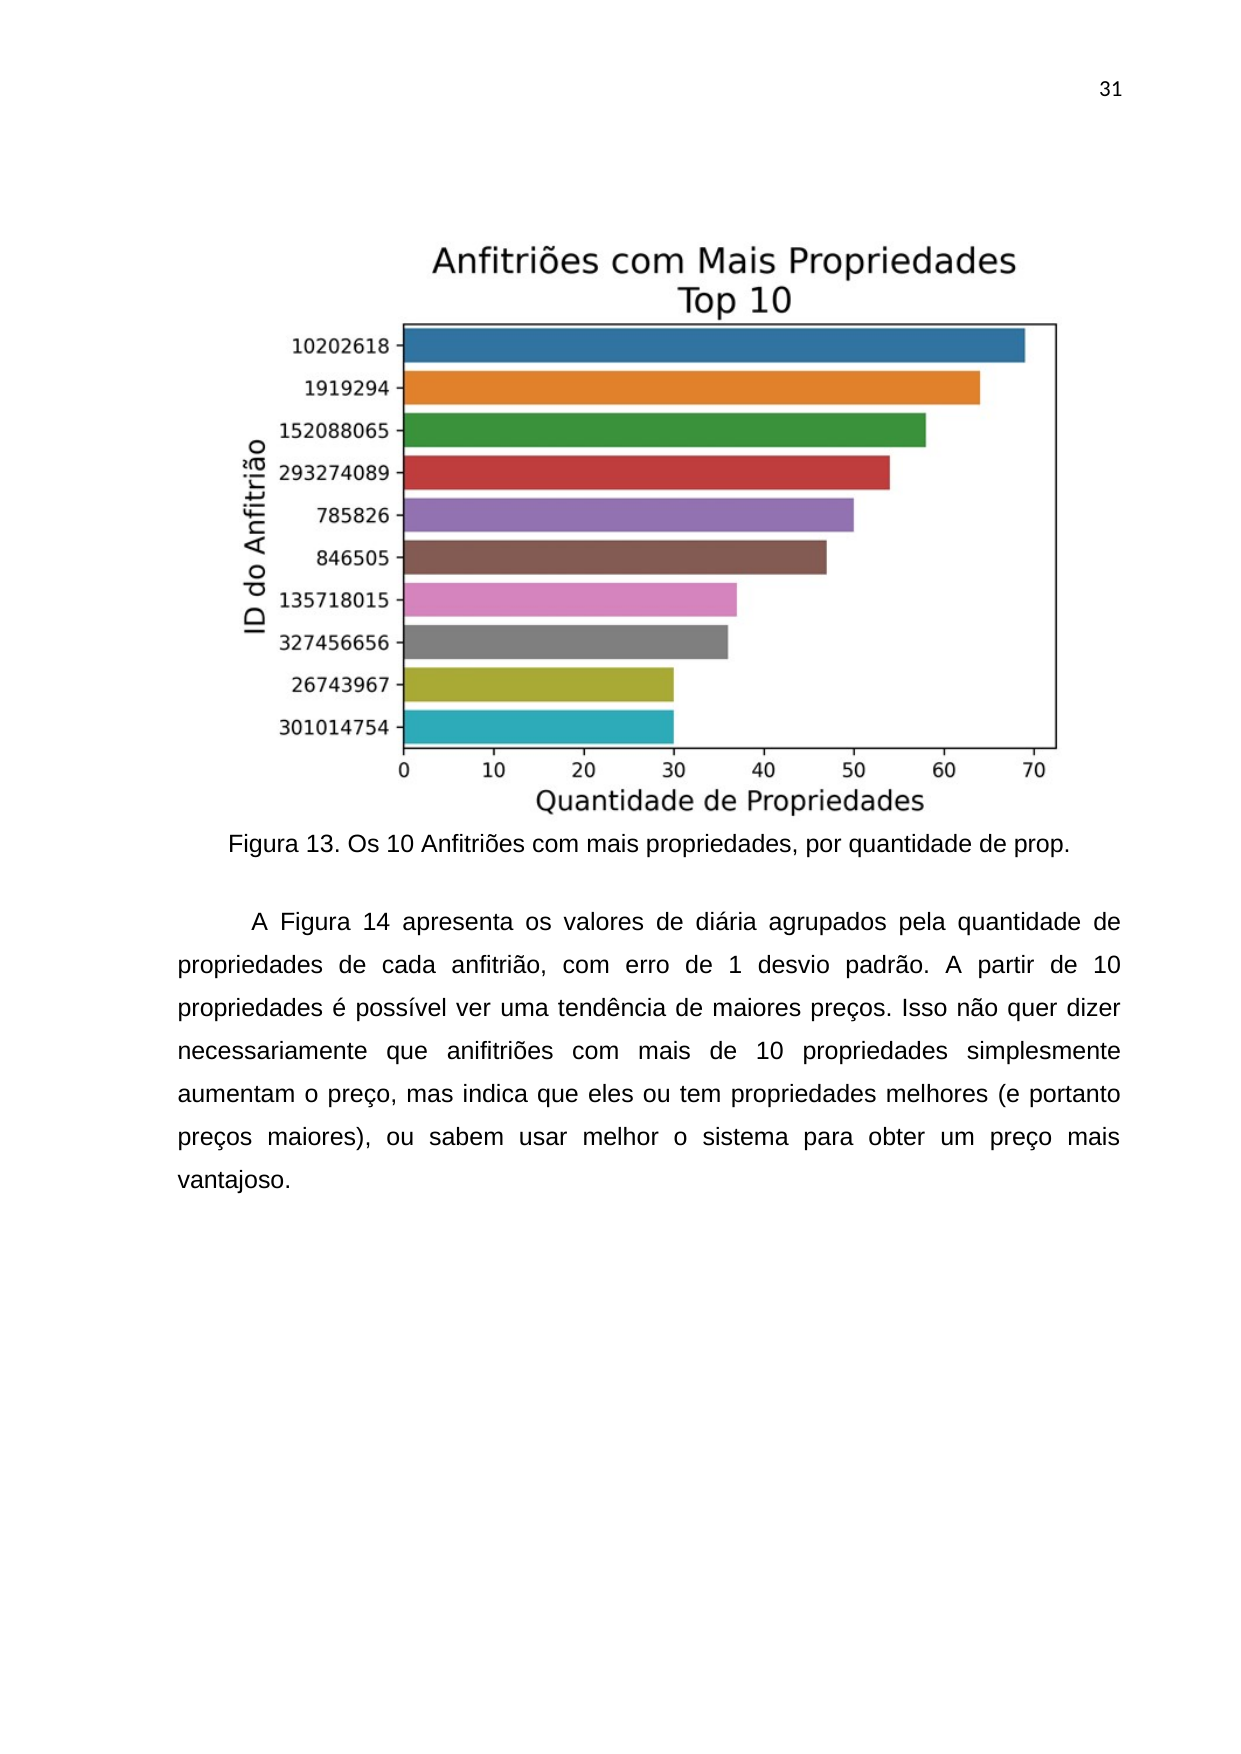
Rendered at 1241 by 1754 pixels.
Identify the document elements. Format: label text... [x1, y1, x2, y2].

text Figura 13. Os 10 Anfitriões com mais propriedades, por quantidade de prop. [177, 829, 1122, 858]
text A Figura 14 apresenta os valores de diária agrupados pela quantidade de propriedades de cada anfitrião, com erro de 1 desvio padrão. A partir de 10 propriedades é possível ver uma tendência de maiores preços. Isso não quer dizer necessariamente que anifitriões com mais de 10 propriedades simplesmente aumentam o preço, mas indica que eles ou tem propriedades melhores (e portanto preços maiores), ou sabem usar melhor o sistema para obter um preço mais vantajoso. [177, 907, 1122, 1194]
picture [230, 232, 1070, 830]
